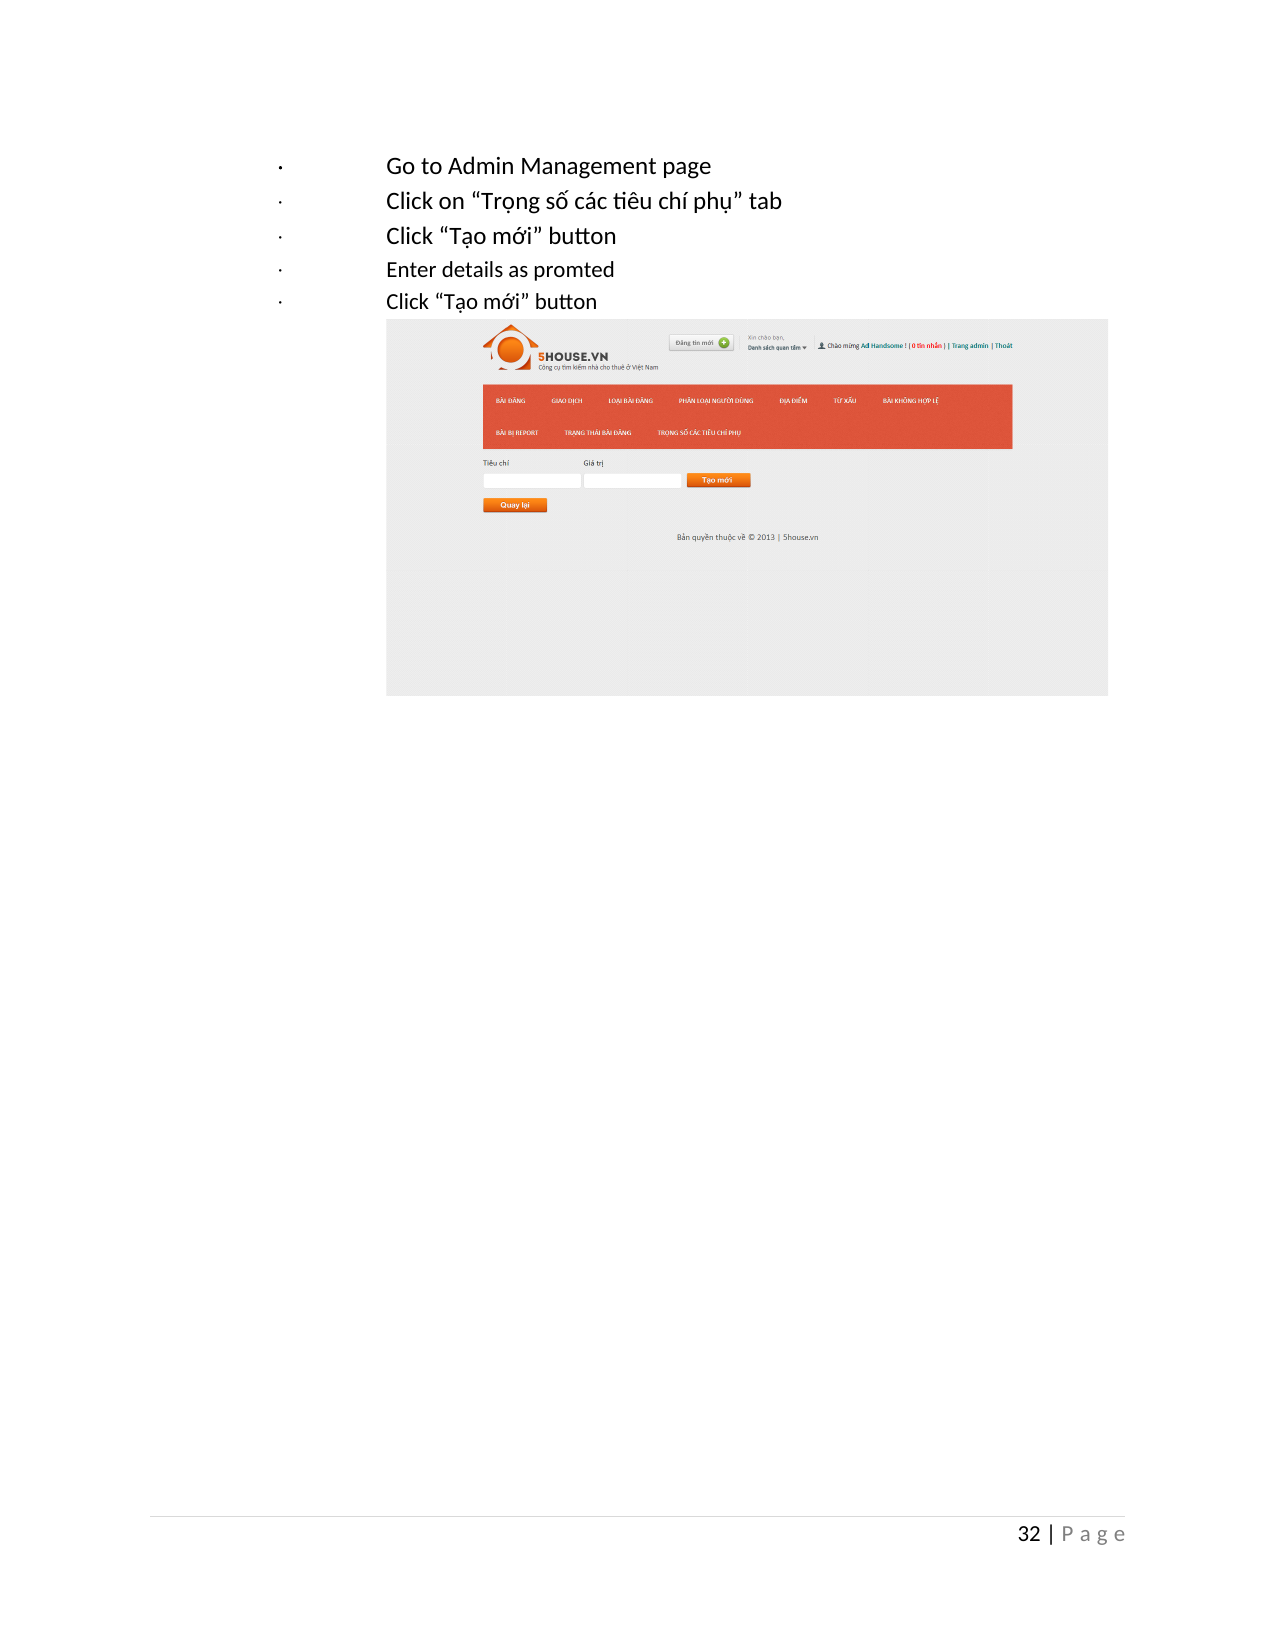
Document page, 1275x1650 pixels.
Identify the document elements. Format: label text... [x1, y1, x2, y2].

list Enter details as promted [274, 255, 1125, 283]
list Click “Tạo mới” button [274, 287, 1125, 315]
list Go to Admin Management page [274, 150, 1125, 181]
list Click on “Trọng số các tiêu chí phụ” tab [274, 185, 1125, 216]
list Click “Tạo mới” button [274, 220, 1125, 251]
picture [386, 319, 1109, 696]
